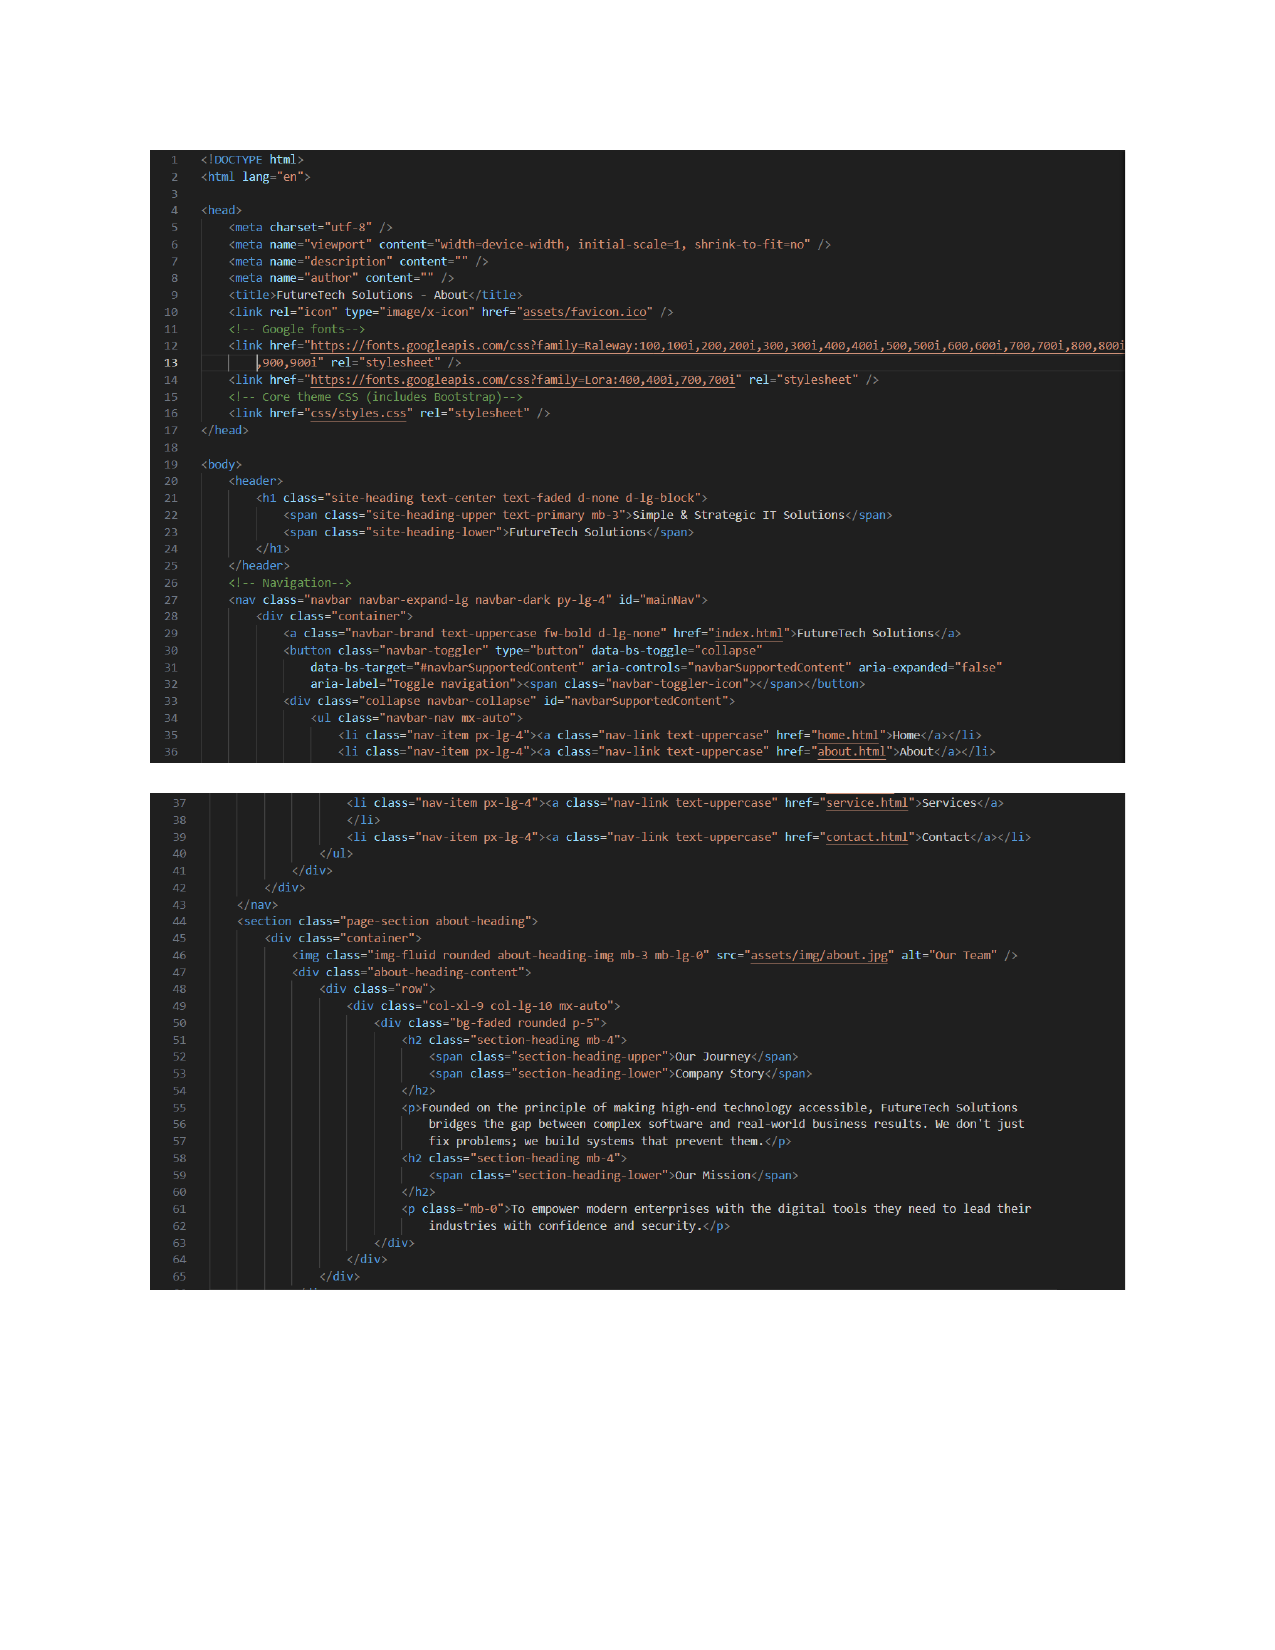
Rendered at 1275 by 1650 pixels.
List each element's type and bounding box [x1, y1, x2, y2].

picture [150, 793, 1125, 1290]
picture [150, 150, 1125, 763]
